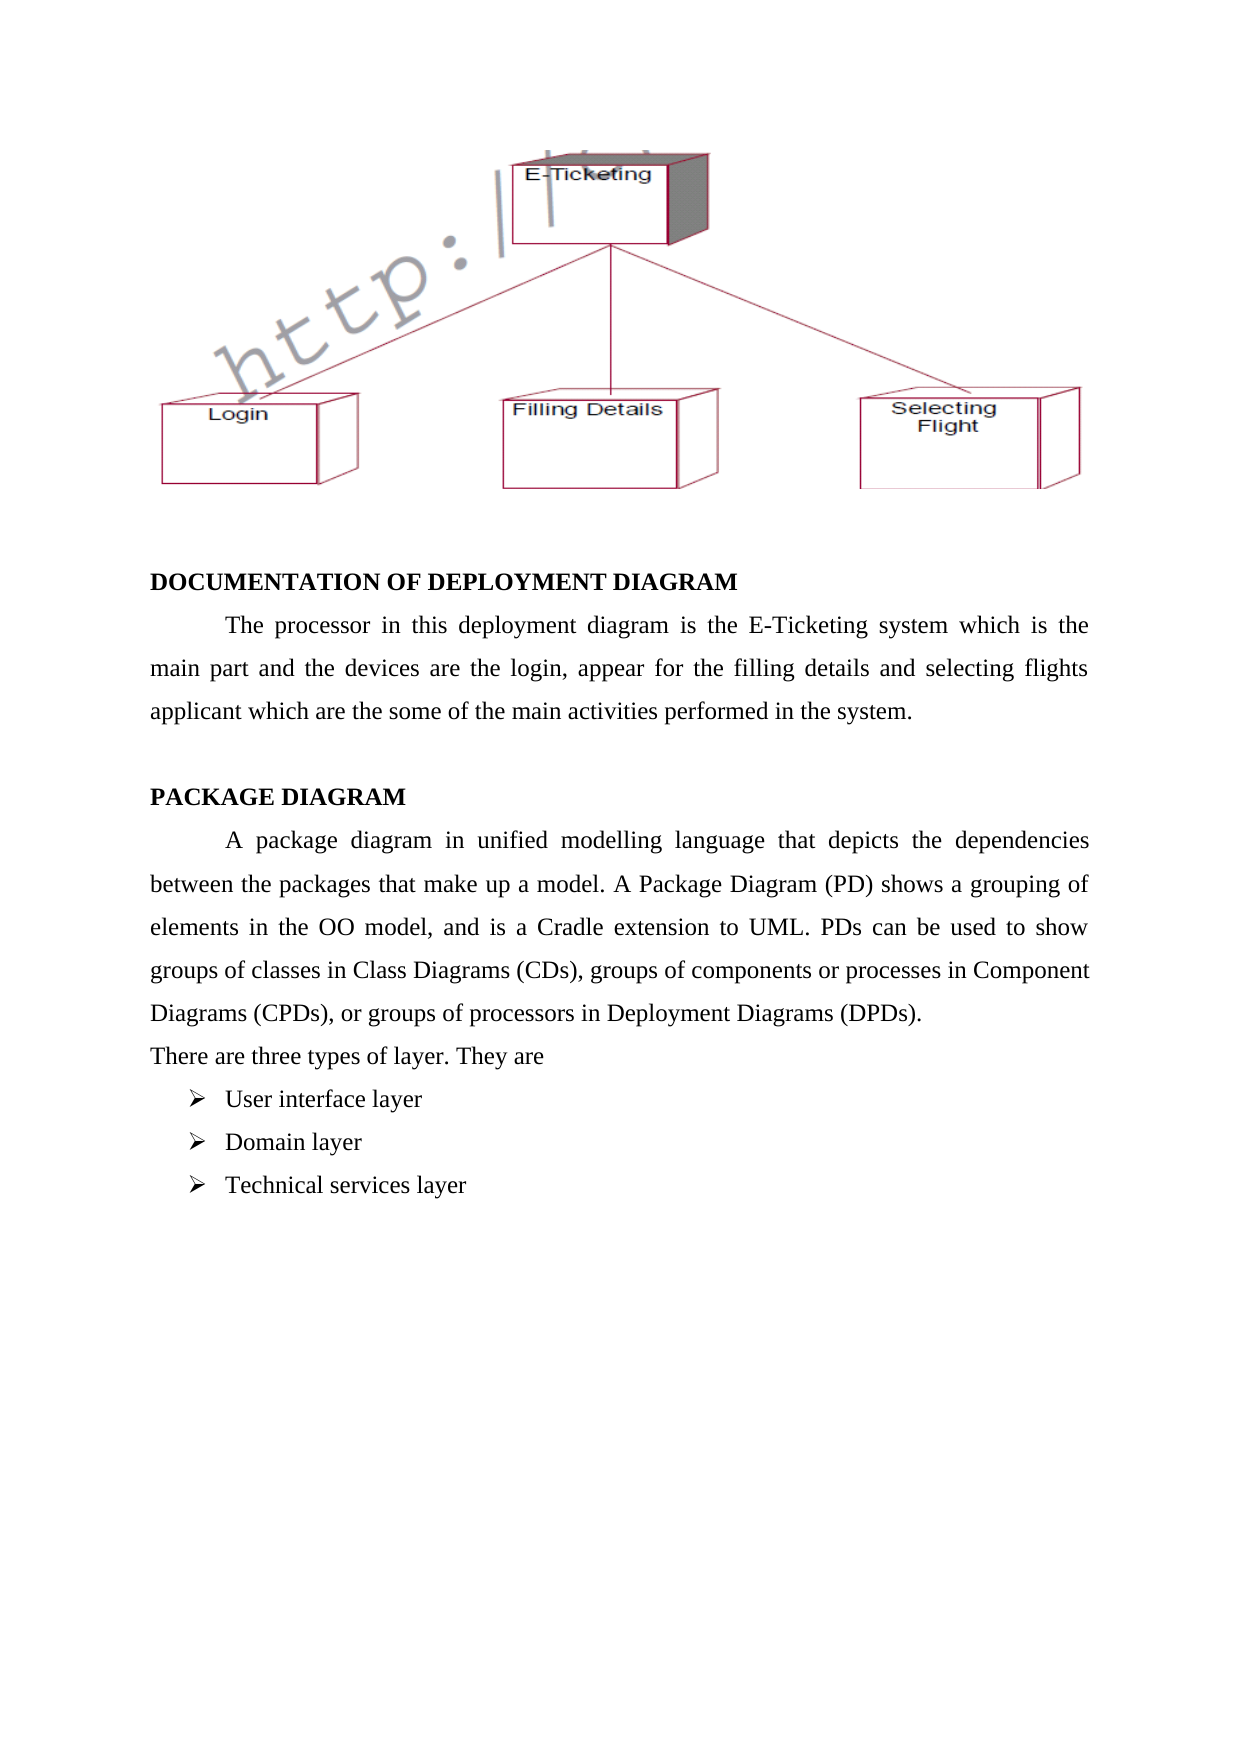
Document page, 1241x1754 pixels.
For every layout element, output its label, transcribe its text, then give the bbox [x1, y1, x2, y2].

text A package diagram in unified modelling language that depicts the dependencies between the packages that make up a model. A Package Diagram (PD) shows a grouping of elements in the OO model, and is a Cradle extension to UML. PDs can be used to show groups of classes in Class Diagrams (CDs), groups of components or processes in Component Diagrams (CPDs), or groups of processors in Deployment Diagrams (DPDs). [150, 826, 1090, 1027]
list Domain layer [187, 1127, 1090, 1156]
text DOCUMENTATION OF DEPLOYMENT DIAGRAM [150, 567, 1090, 596]
text There are three types of layer. They are [150, 1041, 1090, 1070]
list Technical services layer [187, 1171, 1090, 1199]
text PACKAGE DIAGRAM [150, 782, 1090, 811]
text The processor in this deployment diagram is the E-Ticketing system which is the main part and the devices are the login, appear for the filling details and selecting flights applicant which are the some of the main activities performed in the system. [150, 610, 1090, 725]
list User interface layer [187, 1084, 1090, 1113]
